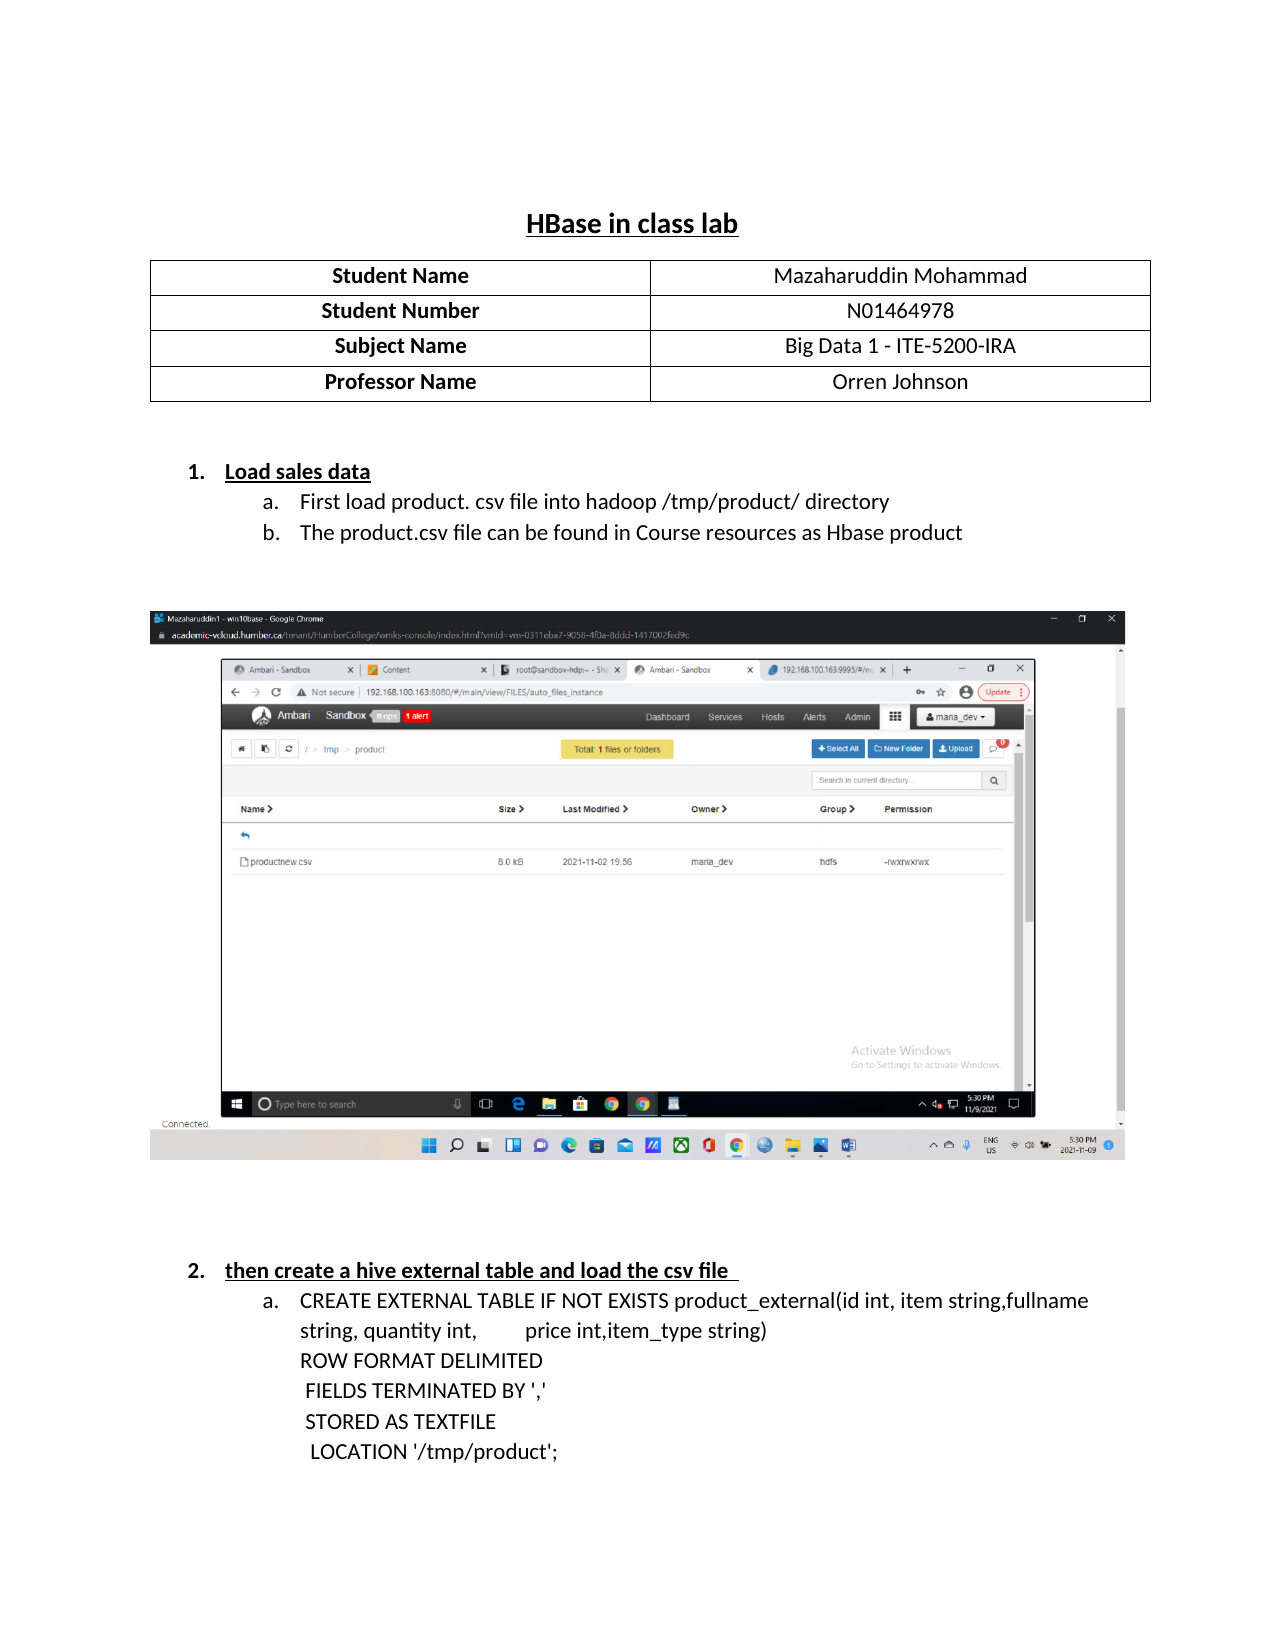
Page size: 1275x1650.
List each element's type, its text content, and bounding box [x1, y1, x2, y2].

table_cell Big Data 1 - ITE-5200-IRA [651, 331, 1150, 366]
table_header Student Name [151, 261, 650, 295]
list STORED AS TEXTFILE [300, 1407, 1125, 1435]
list First load product. csv file into hadoop /tmp/product/ directory [262, 487, 1125, 515]
list LOCATION '/tmp/product'; [300, 1437, 1125, 1465]
list then create a hive external table and load the csv file [187, 1256, 1125, 1284]
list The product.csv file can be found in Course resources as Hbase product [262, 518, 1125, 546]
text HBase in class lab [150, 205, 1125, 241]
list Load sales data [187, 457, 1125, 485]
table_cell Subject Name [151, 331, 650, 366]
list FIELDS TERMINATED BY ',' [300, 1377, 1125, 1404]
table_header Mazaharuddin Mohammad [651, 261, 1150, 295]
table_cell N01464978 [651, 296, 1150, 330]
list CREATE EXTERNAL TABLE IF NOT EXISTS product_external(id int, item string,fullname string, quantity int, price int,item_type string) [262, 1286, 1125, 1344]
table_cell Orren Johnson [651, 367, 1150, 401]
list ROW FORMAT DELIMITED [300, 1346, 1125, 1374]
table_cell Student Number [151, 296, 650, 330]
table_cell Professor Name [151, 367, 650, 401]
picture [150, 611, 1125, 1160]
